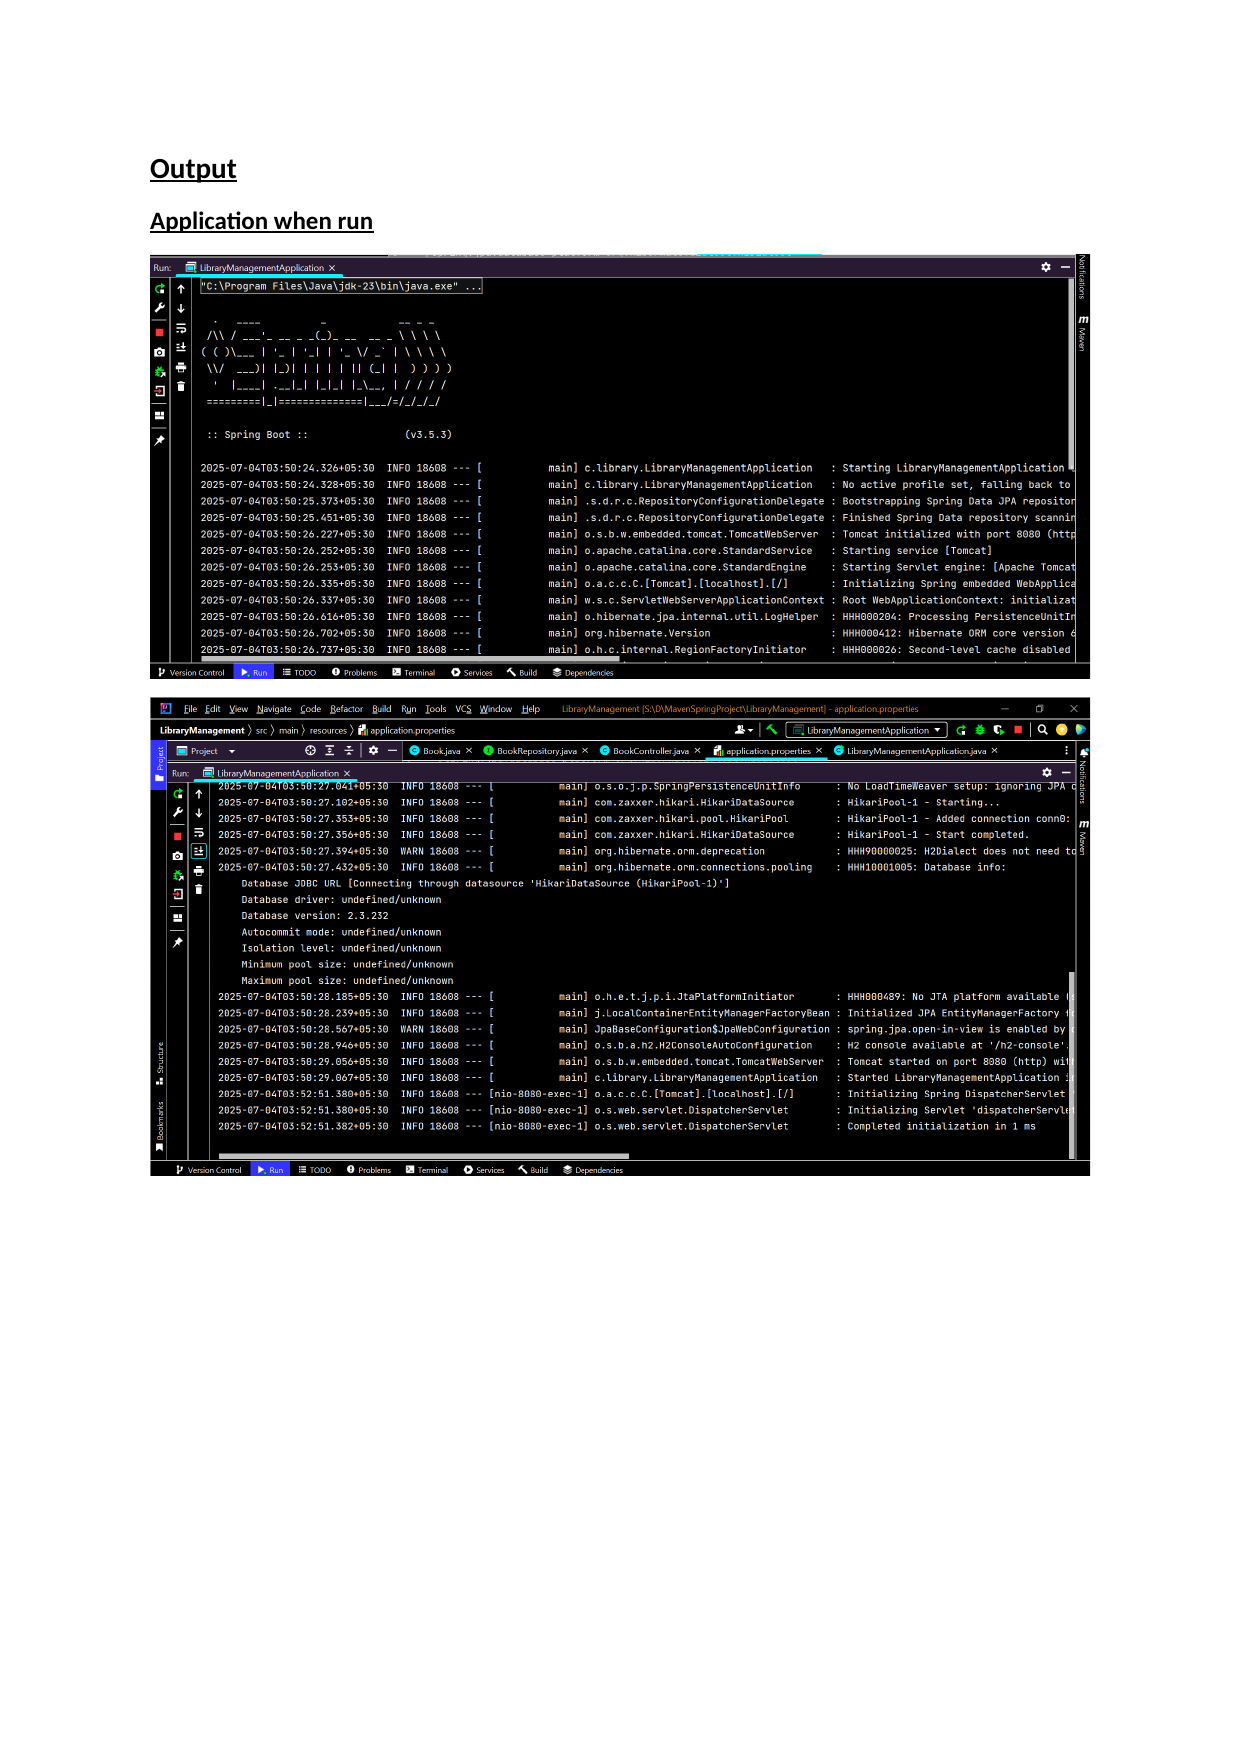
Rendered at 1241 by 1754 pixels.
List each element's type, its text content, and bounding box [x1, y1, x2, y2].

picture [150, 697, 1091, 1176]
text Application when run [150, 205, 1090, 236]
picture [150, 254, 1091, 679]
text Output [150, 150, 1090, 186]
